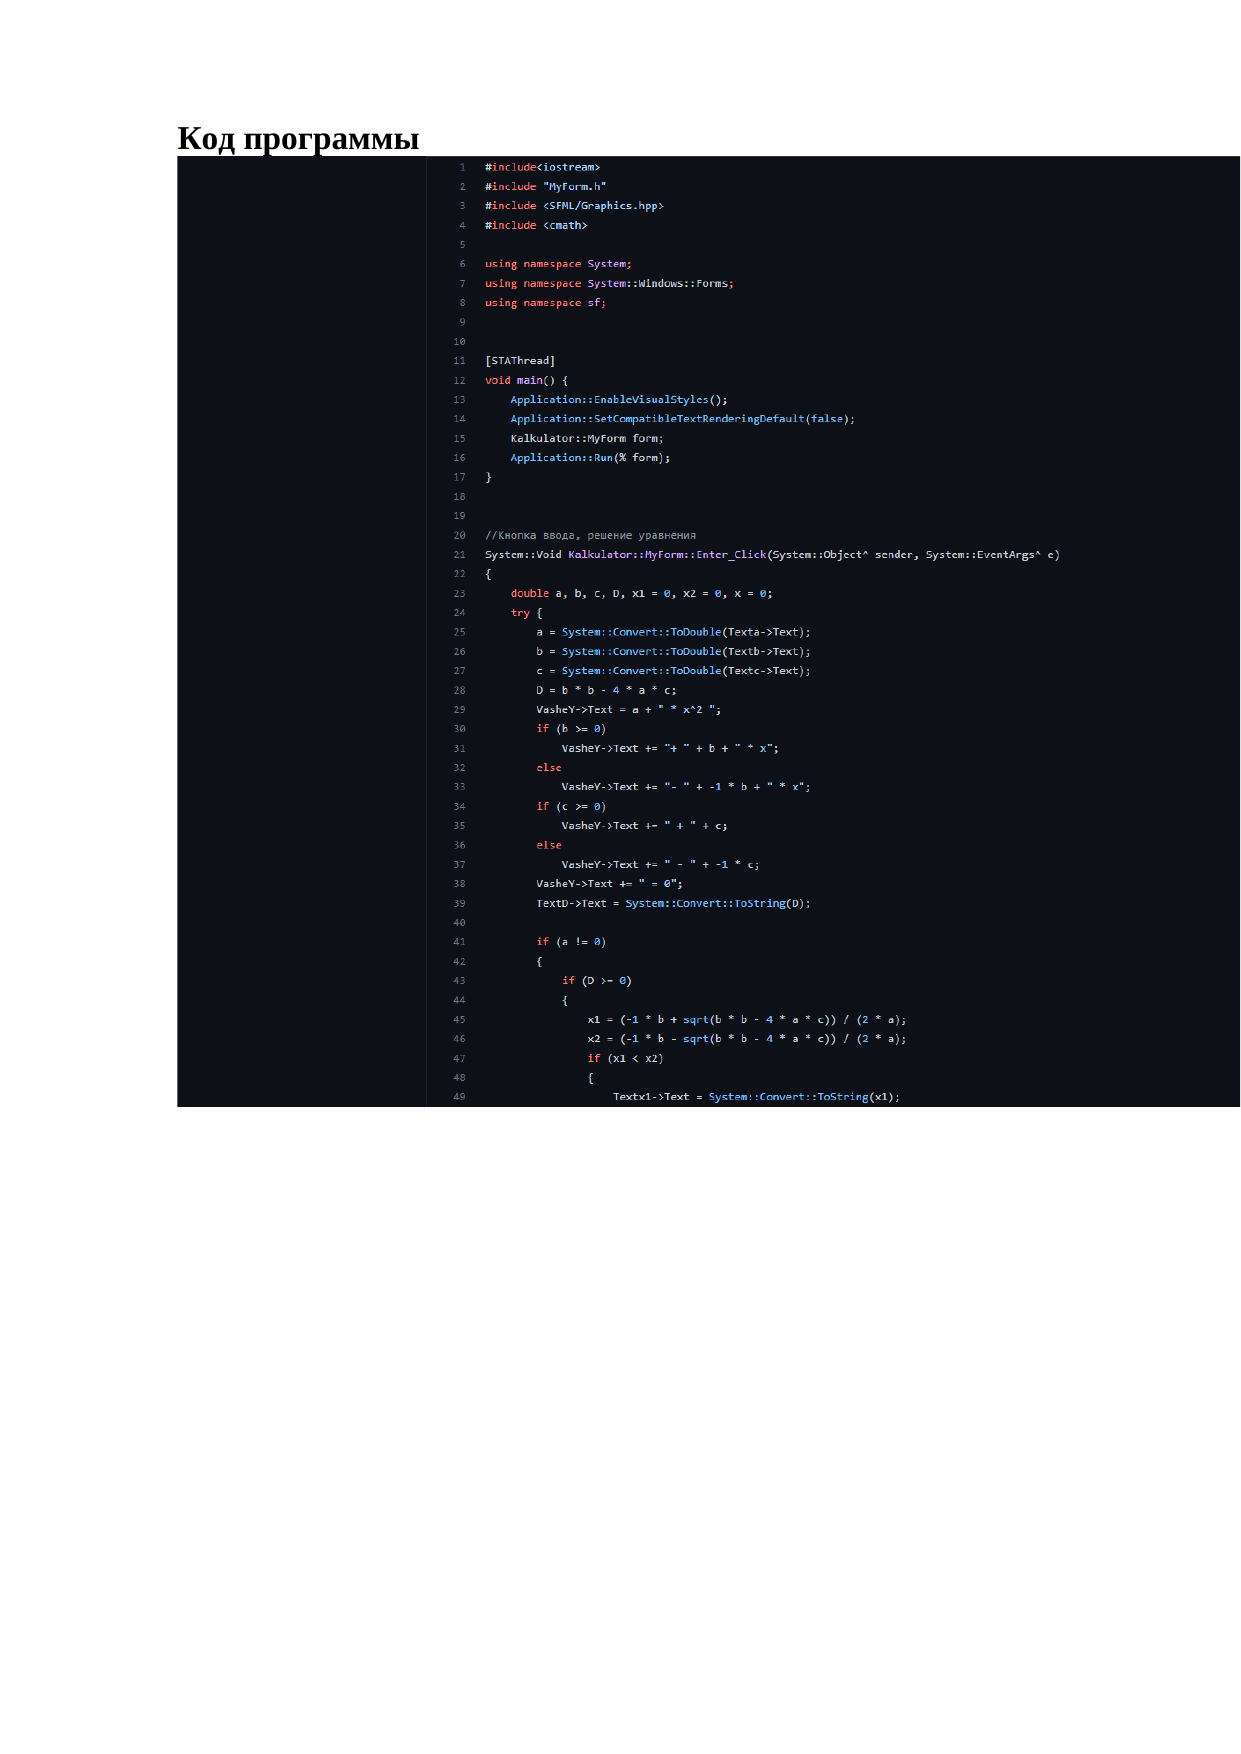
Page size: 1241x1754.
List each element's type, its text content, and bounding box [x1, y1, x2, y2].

text Код программы [177, 118, 1152, 156]
picture [177, 156, 1241, 1107]
